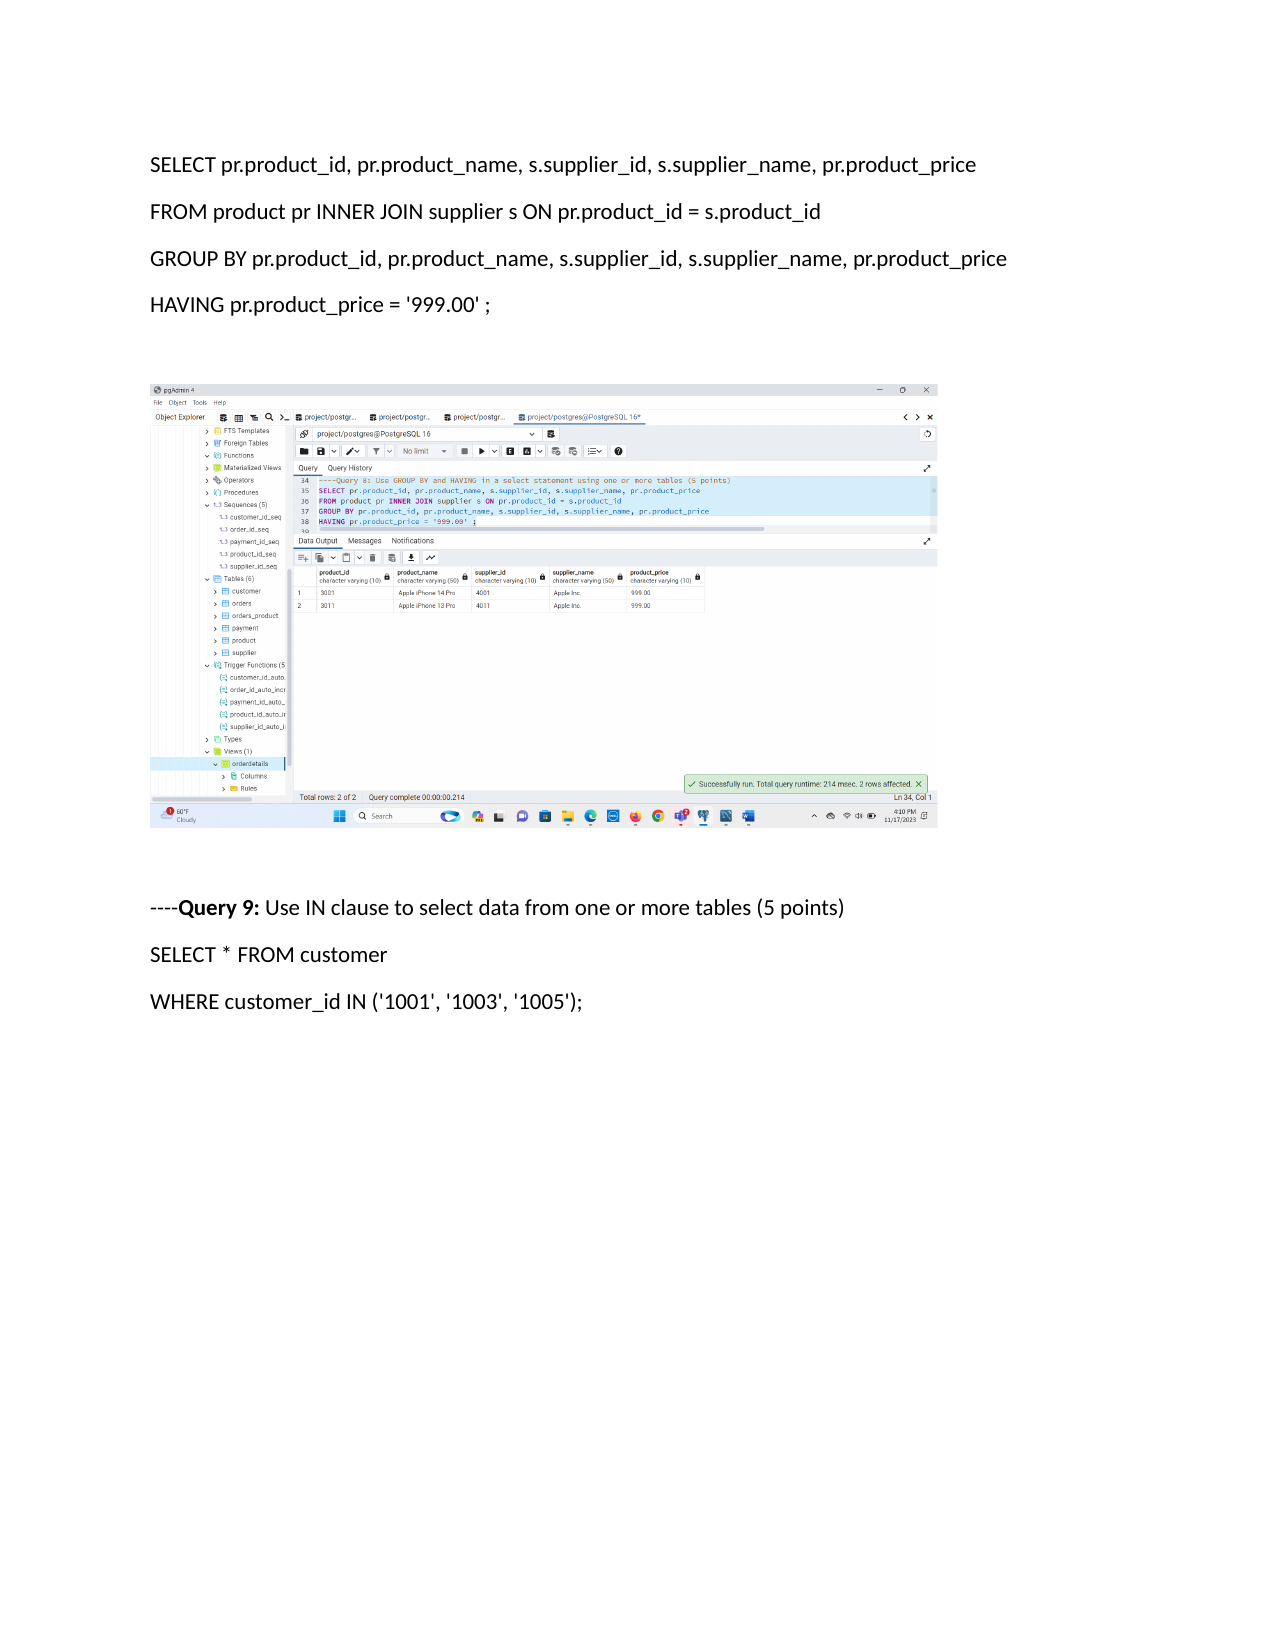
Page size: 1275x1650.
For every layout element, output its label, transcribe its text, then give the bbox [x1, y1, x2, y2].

text HAVING pr.product_price = '999.00' ; [150, 291, 1125, 319]
text SELECT pr.product_id, pr.product_name, s.supplier_id, s.supplier_name, pr.product_price [150, 150, 1125, 178]
text ----Query 9: Use IN clause to select data from one or more tables (5 points) [150, 893, 1125, 921]
text GROUP BY pr.product_id, pr.product_name, s.supplier_id, s.supplier_name, pr.product_price [150, 244, 1125, 272]
text WHERE customer_id IN ('1001', '1003', '1005'); [150, 987, 1125, 1015]
text SELECT * FROM customer [150, 940, 1125, 968]
text FROM product pr INNER JOIN supplier s ON pr.product_id = s.product_id [150, 197, 1125, 225]
picture [150, 384, 938, 828]
